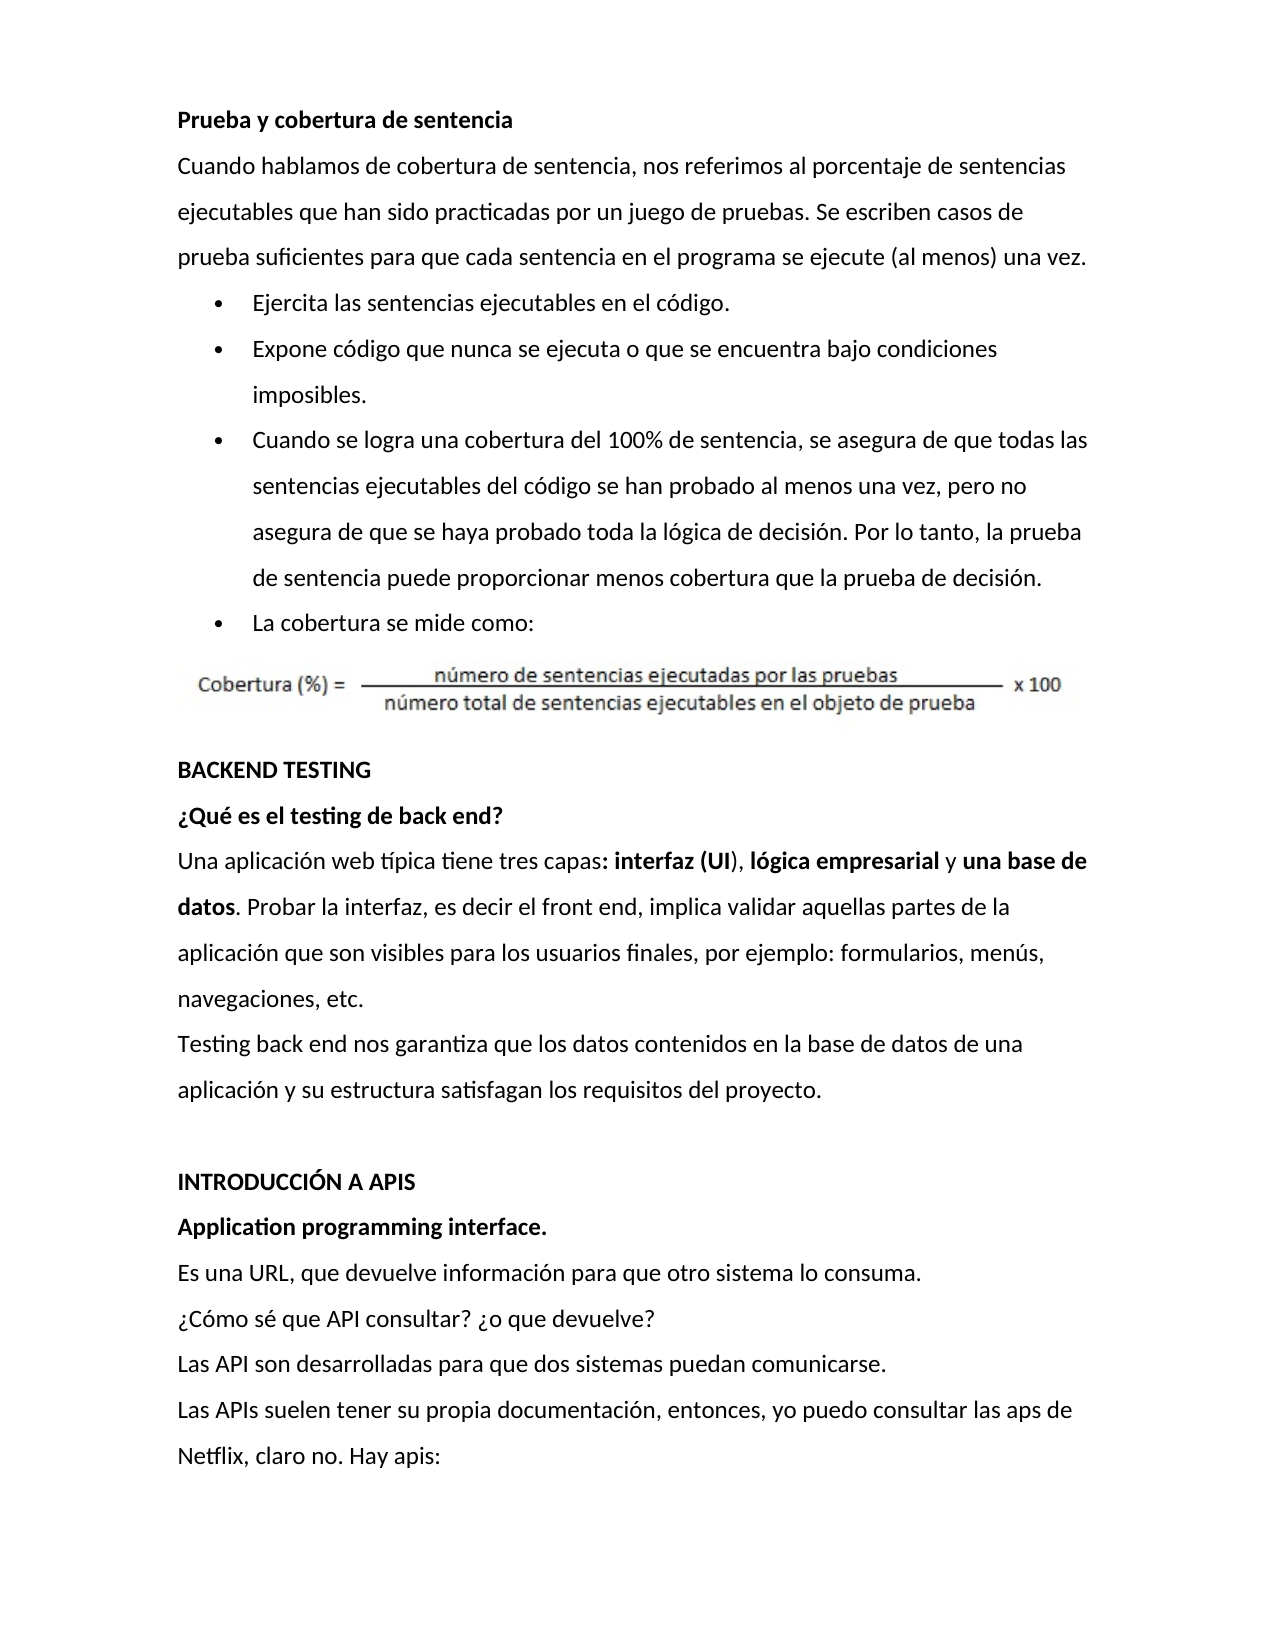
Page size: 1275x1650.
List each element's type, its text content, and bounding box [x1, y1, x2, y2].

text Cuando hablamos de cobertura de sentencia, nos referimos al porcentaje de sentencias ejecutables que han sido practicadas por un juego de pruebas. Se escriben casos de prueba suficientes para que cada sentencia en el programa se ejecute (al menos) una vez. [177, 150, 1098, 272]
text Las APIs suelen tener su propia documentación, entonces, yo puedo consultar las aps de Netflix, claro no. Hay apis: [177, 1394, 1098, 1471]
list Cuando se logra una cobertura del 100% de sentencia, se asegura de que todas las sentencias ejecutables del código se han probado al menos una vez, pero no asegura de que se haya probado toda la lógica de decisión. Por lo tanto, la prueba de sentencia puede proporcionar menos cobertura que la prueba de decisión. [215, 424, 1098, 592]
text ¿Cómo sé que API consultar? ¿o que devuelve? [177, 1303, 1098, 1333]
text BACKEND TESTING [177, 754, 1098, 784]
text Una aplicación web típica tiene tres capas: interfaz (UI), lógica empresarial y una base de datos. Probar la interfaz, es decir el front end, implica validar aquellas partes de la aplicación que son visibles para los usuarios finales, por ejemplo: formularios, menús, navegaciones, etc. [177, 846, 1098, 1013]
text Application programming interface. [177, 1211, 1098, 1242]
text Las API son desarrolladas para que dos sistemas puedan comunicarse. [177, 1348, 1098, 1379]
text Testing back end nos garantiza que los datos contenidos en la base de datos de una aplicación y su estructura satisfagan los requisitos del proyecto. [177, 1028, 1098, 1105]
picture [177, 653, 1098, 739]
list Expone código que nunca se ejecuta o que se encuentra bajo condiciones imposibles. [215, 333, 1098, 409]
text INTRODUCCIÓN A APIS [177, 1166, 1098, 1196]
list La cobertura se mide como: [215, 607, 1098, 638]
list Ejercita las sentencias ejecutables en el código. [215, 287, 1098, 318]
text Prueba y cobertura de sentencia [177, 104, 1098, 135]
text ¿Qué es el testing de back end? [177, 800, 1098, 830]
text Es una URL, que devuelve información para que otro sistema lo consuma. [177, 1257, 1098, 1288]
